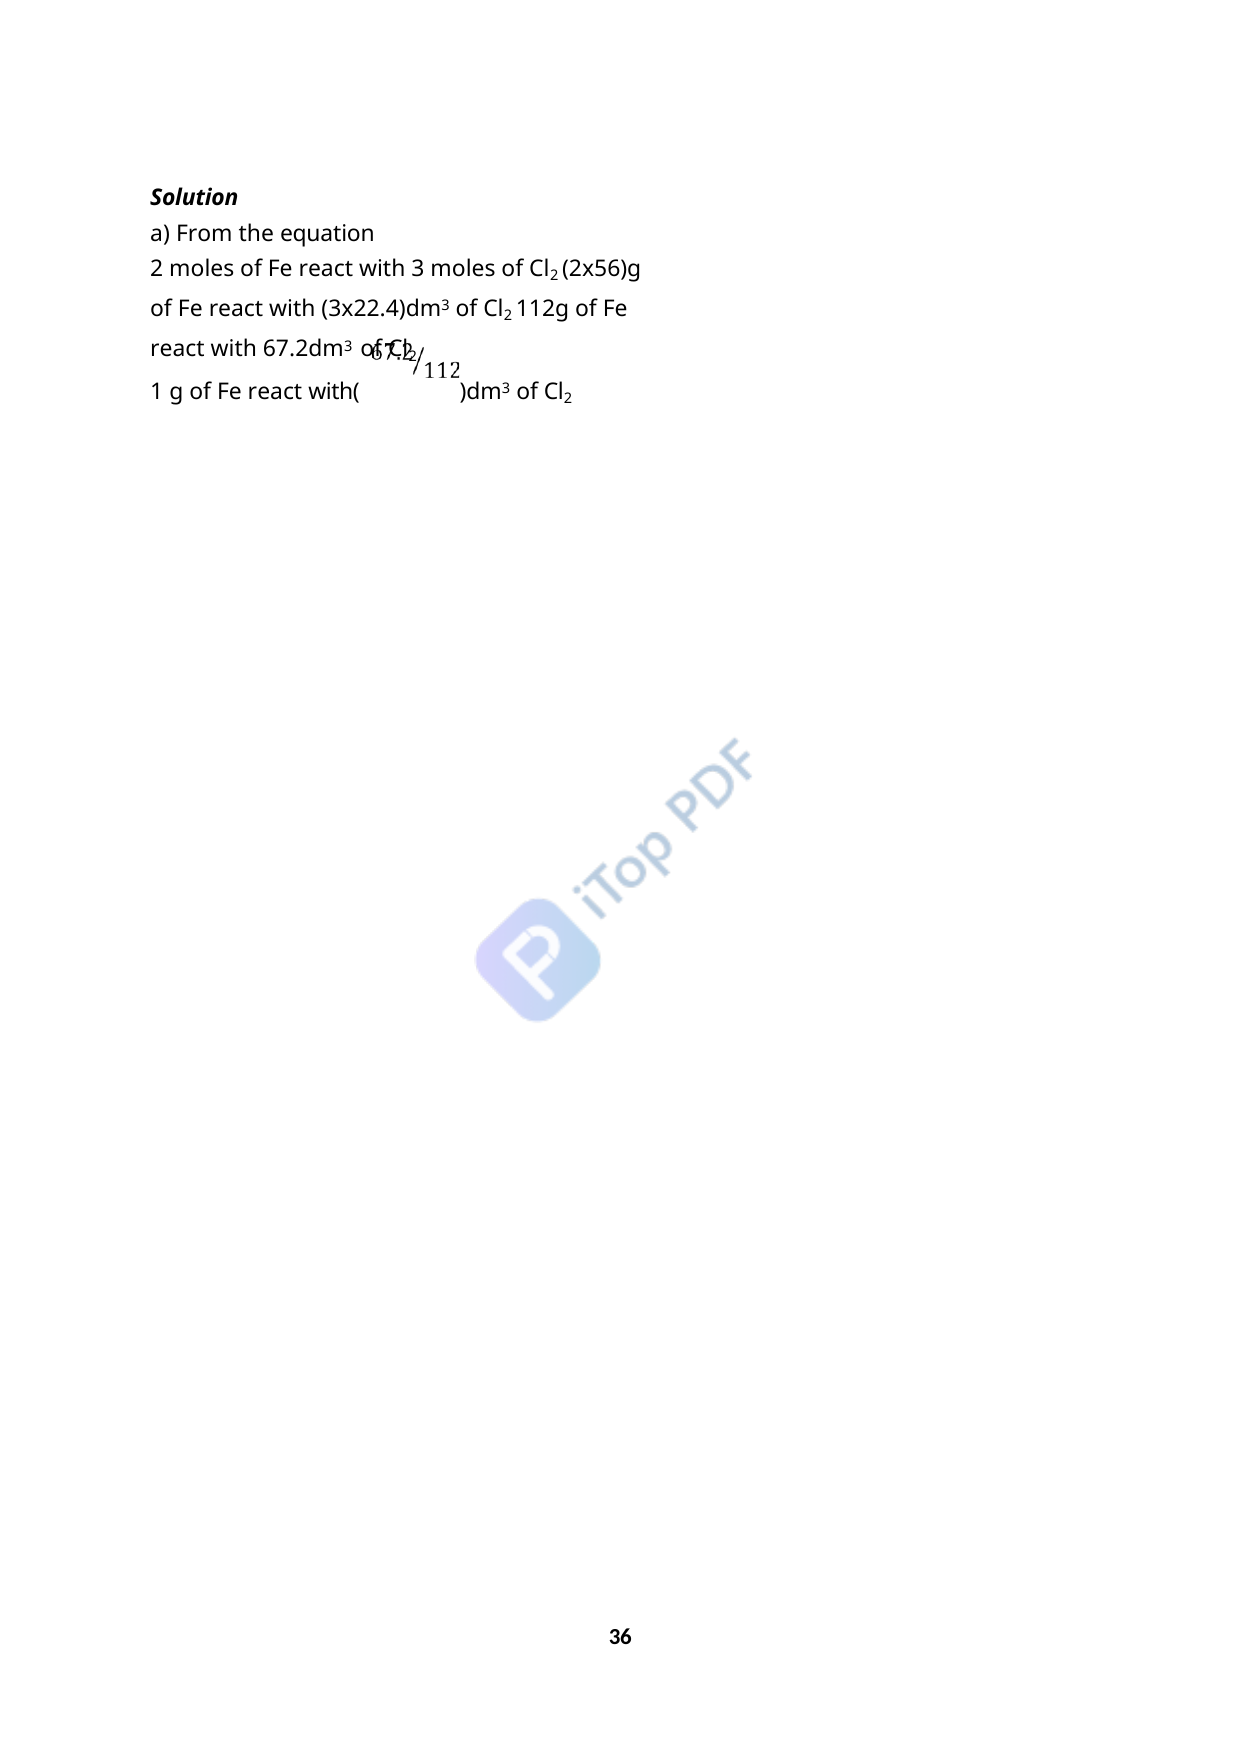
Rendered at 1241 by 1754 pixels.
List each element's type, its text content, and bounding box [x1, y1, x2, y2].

text 2 moles of Fe react with 3 moles of Cl2 (2x56)g of Fe react with (3x22.4)dm3 of Cl2 112g of Fe react with 67.2dm3 of Cl2 [150, 252, 646, 368]
picture [465, 722, 776, 1033]
text a) From the equation [150, 217, 1240, 248]
picture [372, 368, 460, 375]
text 1 g of Fe react with( )dm3 of Cl2 [150, 375, 1240, 411]
text Solution [150, 181, 1240, 213]
